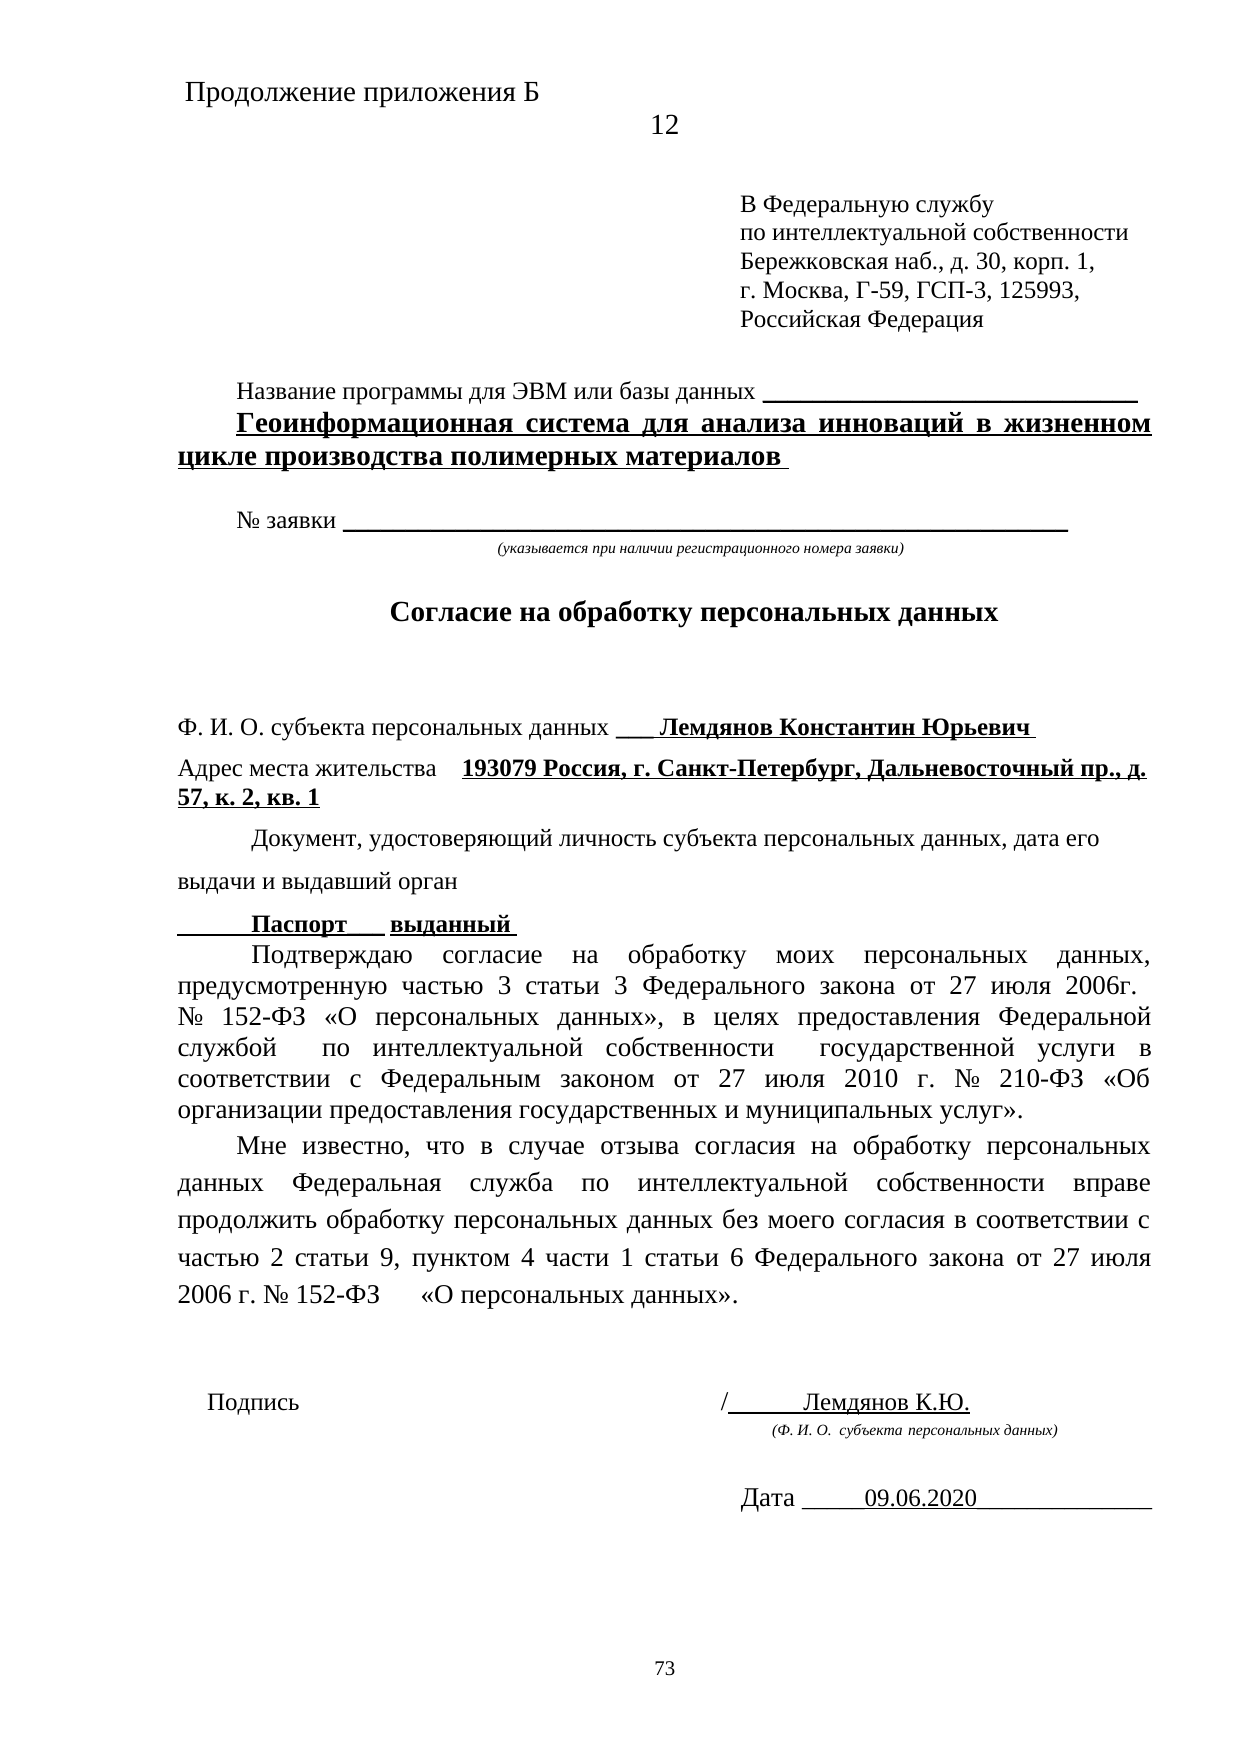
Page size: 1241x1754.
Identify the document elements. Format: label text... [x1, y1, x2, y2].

text по интеллектуальной собственности [740, 217, 1152, 246]
text Адрес места жительства 193079 Россия, г. Санкт-Петербург, Дальневосточный пр., д. 57, к. 2, кв. 1 [177, 753, 1152, 810]
text г. Москва, Г-59, ГСП-3, 125993, [740, 275, 1152, 304]
text Документ, удостоверяющий личность субъекта персональных данных, дата его выдачи и выдавший орган [177, 823, 1152, 895]
text В Федеральную службу [740, 189, 1152, 217]
text (указывается при наличии регистрационного номера заявки) [177, 538, 1152, 569]
text Подпись /______Лемдянов К.Ю. [207, 1385, 1152, 1417]
text Мне известно, что в случае отзыва согласия на обработку персональных данных Федеральная служба по интеллектуальной собственности вправе продолжить обработку персональных данных без моего согласия в соответствии с частью 2 статьи 9, пунктом 4 части 1 статьи 6 Федерального закона от 27 июля . № 152-ФЗ «О персональных данных». [177, 1129, 1152, 1309]
text (Ф. И. О. субъекта персональных данных) [177, 1421, 1152, 1452]
text Подтверждаю согласие на обработку моих персональных данных, предусмотренную частью 3 статьи 3 Федерального закона от 27 июля 2006г. № 152-ФЗ «О персональных данных», в целях предоставления Федеральной службой по интеллектуальной собственности государственной услуги в соответствии с Федеральным законом от 27 июля . № 210-ФЗ «Об организации предоставления государственных и муниципальных услуг». [177, 938, 1152, 1125]
text Бережковская наб., д. 30, корп. 1, [740, 246, 1152, 275]
text Согласие на обработку персональных данных [177, 594, 1152, 628]
text Дата _____09.06.2020______________ [177, 1481, 1152, 1512]
text Геоинформационная система для анализа инноваций в жизненном цикле производства полимерных материалов [177, 405, 1152, 472]
text Российская Федерация [740, 304, 1152, 332]
text Паспорт___ выданный [177, 909, 1152, 938]
text Ф. И. О. субъекта персональных данных ___ Лемдянов Константин Юрьевич [177, 712, 1152, 740]
text Название программы для ЭВМ или базы данных ______________________________ [177, 376, 1152, 405]
text № заявки __________________________________________________________ [177, 506, 1152, 534]
